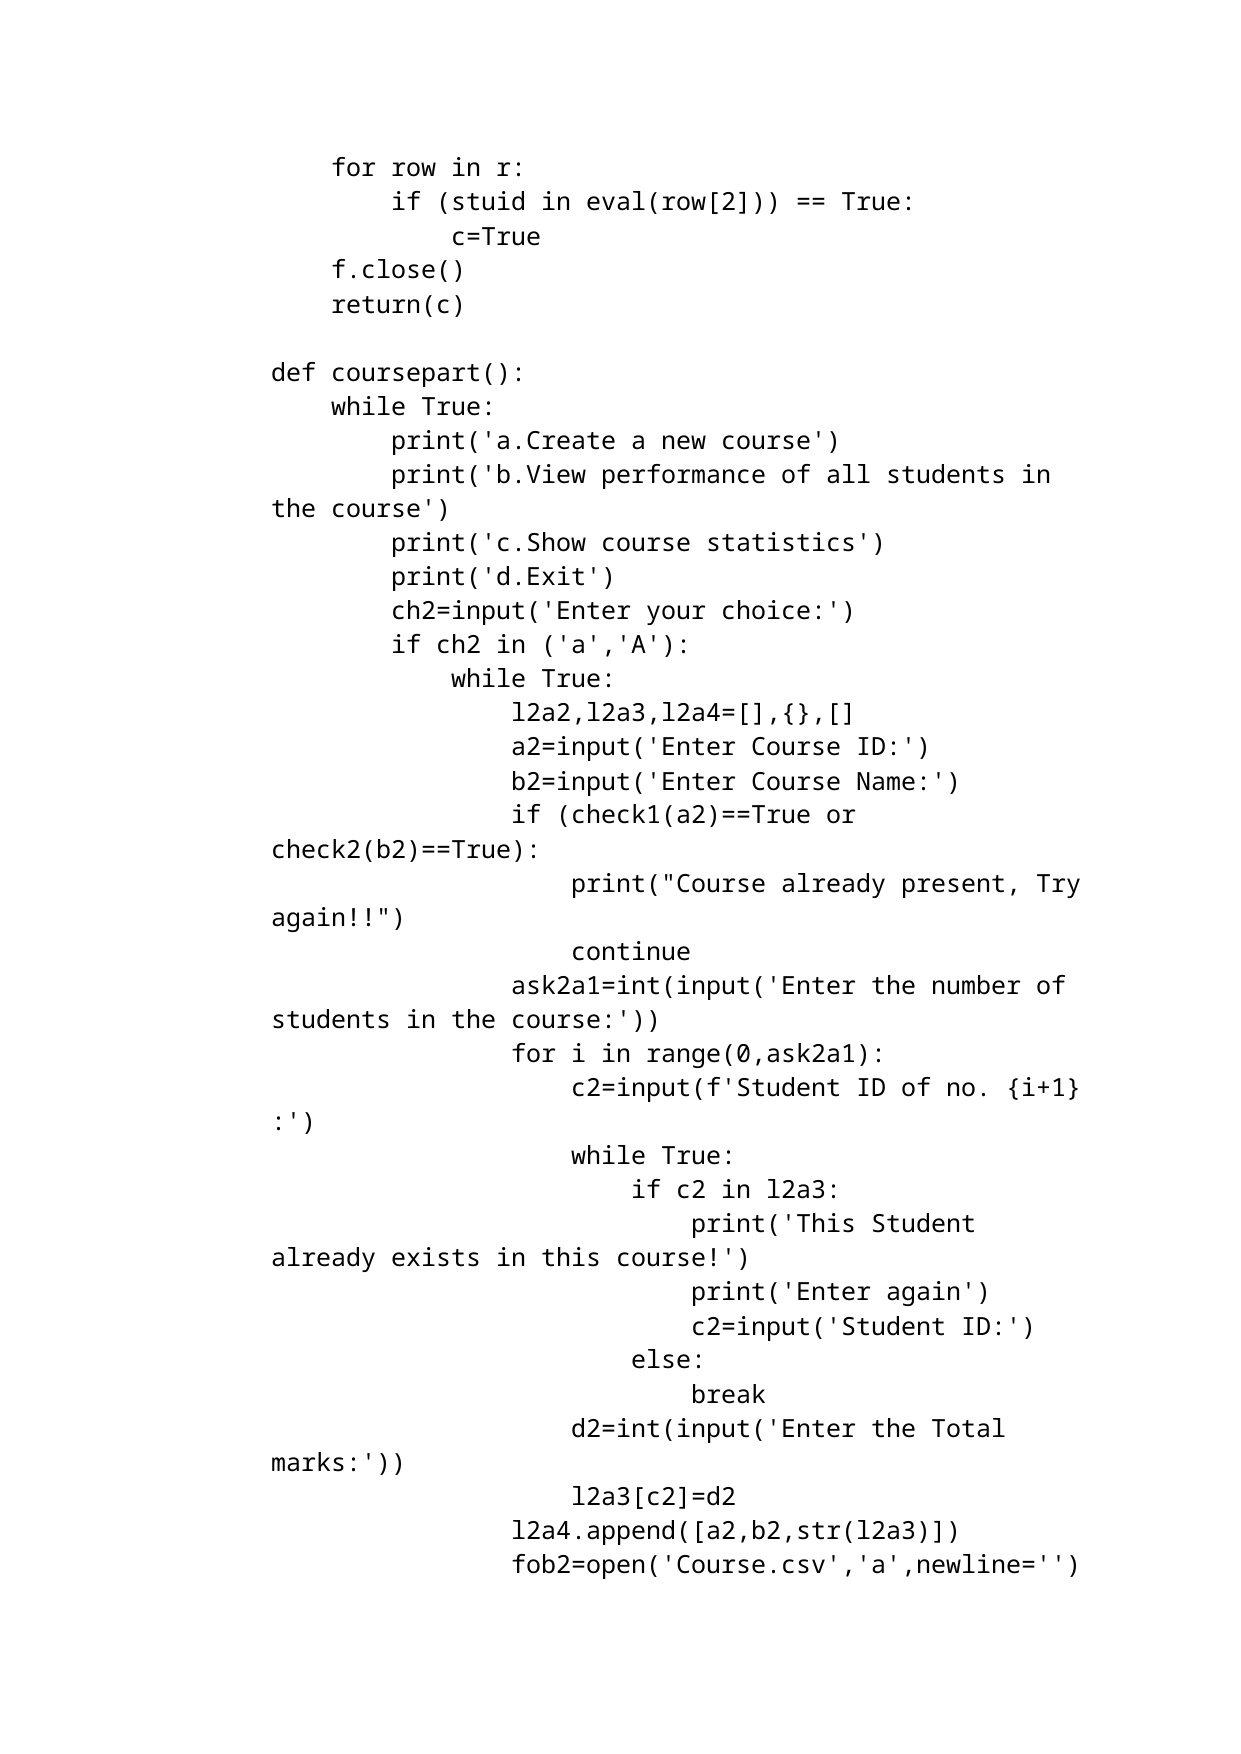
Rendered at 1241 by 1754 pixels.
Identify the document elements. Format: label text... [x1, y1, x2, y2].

text l2a3[c2]=d2 [271, 1478, 1090, 1512]
text d2=int(input('Enter the Total marks:')) [271, 1410, 1090, 1478]
text if ch2 in ('a','A'): [271, 627, 1090, 661]
text break [271, 1376, 1090, 1410]
text else: [271, 1342, 1090, 1376]
text continue [271, 933, 1090, 967]
text a2=input('Enter Course ID:') [271, 729, 1090, 763]
text f.close() [271, 252, 1090, 286]
text while True: [271, 661, 1090, 695]
text l2a2,l2a3,l2a4=[],{},[] [271, 695, 1090, 729]
text if (stuid in eval(row[2])) == True: [271, 184, 1090, 218]
text while True: [271, 388, 1090, 422]
text for i in range(0,ask2a1): [271, 1036, 1090, 1070]
text print('b.View performance of all students in the course') [271, 457, 1090, 525]
text print("Course already present, Try again!!") [271, 865, 1090, 933]
text return(c) [271, 286, 1090, 320]
text c2=input('Student ID:') [271, 1308, 1090, 1342]
text print('d.Exit') [271, 559, 1090, 593]
text if (check1(a2)==True or check2(b2)==True): [271, 797, 1090, 865]
text ch2=input('Enter your choice:') [271, 593, 1090, 627]
text def coursepart(): [271, 354, 1090, 388]
text while True: [271, 1138, 1090, 1172]
text c=True [271, 218, 1090, 252]
text l2a4.append([a2,b2,str(l2a3)]) [271, 1512, 1090, 1547]
text print('c.Show course statistics') [271, 525, 1090, 559]
text print('Enter again') [271, 1274, 1090, 1308]
text fob2=open('Course.csv','a',newline='') [271, 1547, 1090, 1581]
text ask2a1=int(input('Enter the number of students in the course:')) [271, 967, 1090, 1036]
text if c2 in l2a3: [271, 1172, 1090, 1206]
text for row in r: [271, 150, 1090, 184]
text c2=input(f'Student ID of no. {i+1} :') [271, 1070, 1090, 1138]
text print('This Student already exists in this course!') [271, 1206, 1090, 1274]
text print('a.Create a new course') [271, 422, 1090, 457]
text b2=input('Enter Course Name:') [271, 763, 1090, 797]
